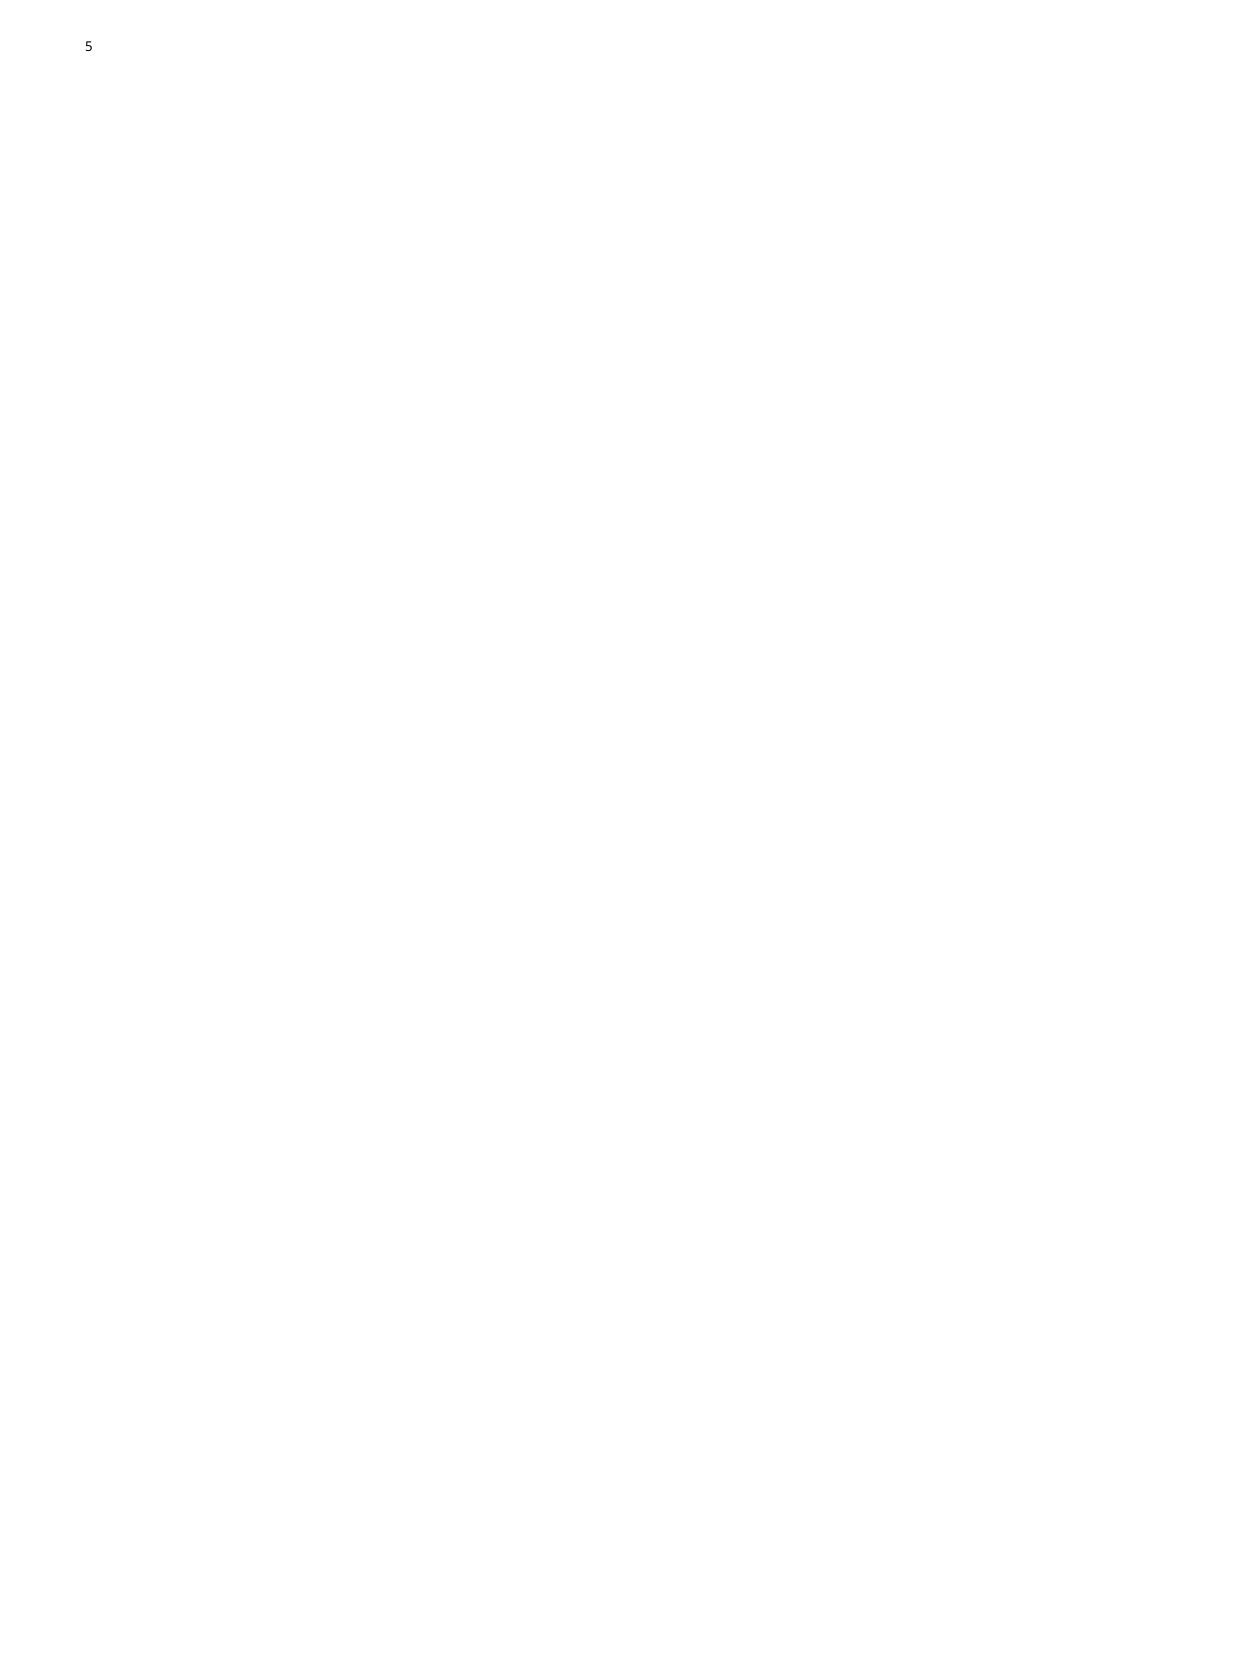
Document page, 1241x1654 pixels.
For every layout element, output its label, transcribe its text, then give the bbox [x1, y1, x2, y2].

text 5 [85, 34, 1165, 56]
